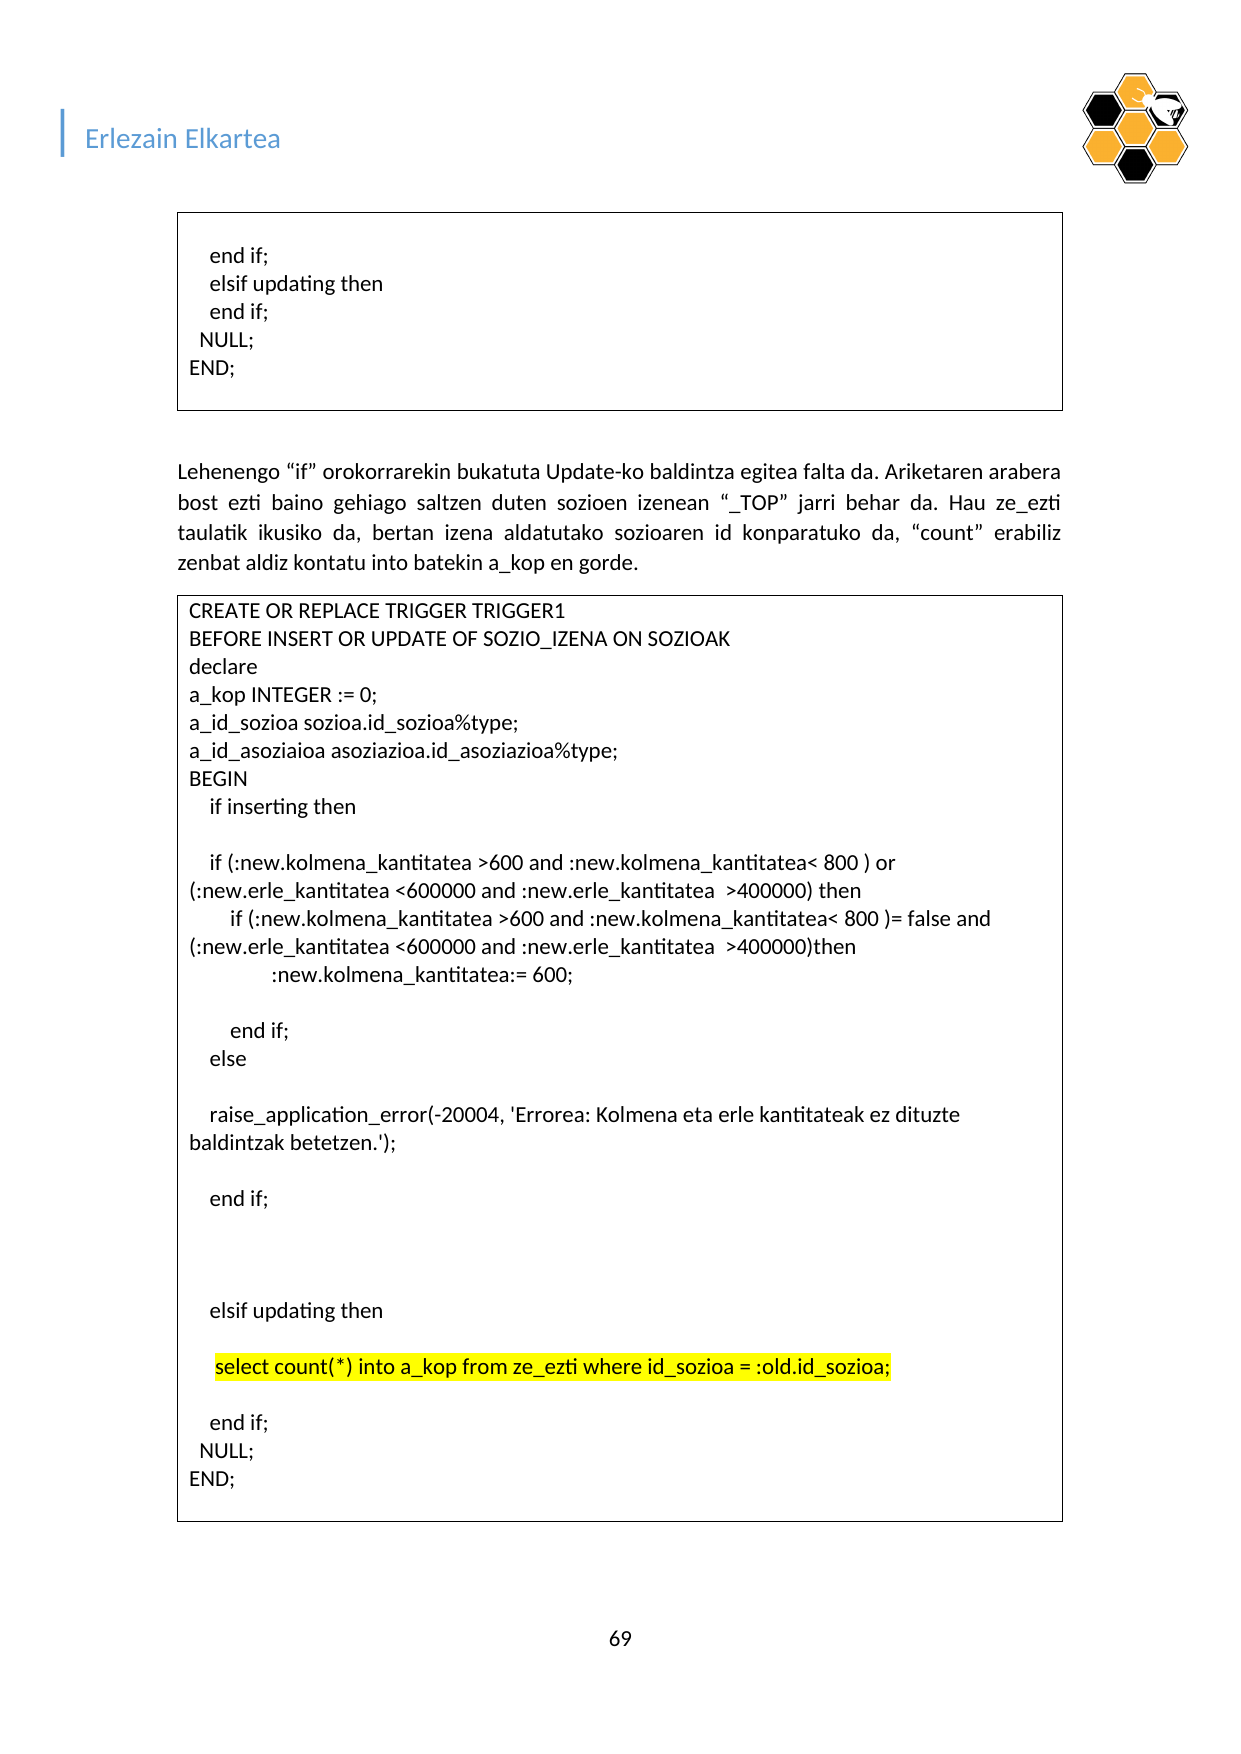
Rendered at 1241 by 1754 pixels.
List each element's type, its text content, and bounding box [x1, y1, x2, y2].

text Lehenengo “if” orokorrarekin bukatuta Update-ko baldintza egitea falta da. Ariketaren arabera bost ezti baino gehiago saltzen duten sozioen izenean “_TOP” jarri behar da. Hau ze_ezti taulatik ikusiko da, bertan izena aldatutako sozioaren id konparatuko da, “count” erabiliz zenbat aldiz kontatu into batekin a_kop en gorde. [177, 457, 1063, 576]
table_header CREATE OR REPLACE TRIGGER TRIGGER1 BEFORE INSERT OR UPDATE OF SOZIO_IZENA ON SOZIOAK declare a_kop INTEGER := 0; a_id_sozioa sozioa.id_sozioa%type; a_id_asoziaioa asoziazioa.id_asoziazioa%type; BEGIN if inserting then if (:new.kolmena_kantitatea >600 and :new.kolmena_kantitatea< 800 ) or (:new.erle_kantitatea <600000 and :new.erle_kantitatea >400000) then if (:new.kolmena_kantitatea >600 and :new.kolmena_kantitatea< 800 )= false and (:new.erle_kantitatea <600000 and :new.erle_kantitatea >400000)then :new.kolmena_kantitatea:= 600; end if; else raise_application_error(-20004, 'Errorea: Kolmena eta erle kantitateak ez dituzte baldintzak betetzen.'); end if; elsif updating then select count(*) into a_kop from ze_ezti where id_sozioa = :old.id_sozioa; end if; NULL; END; [178, 596, 1062, 1521]
picture [1071, 73, 1210, 185]
